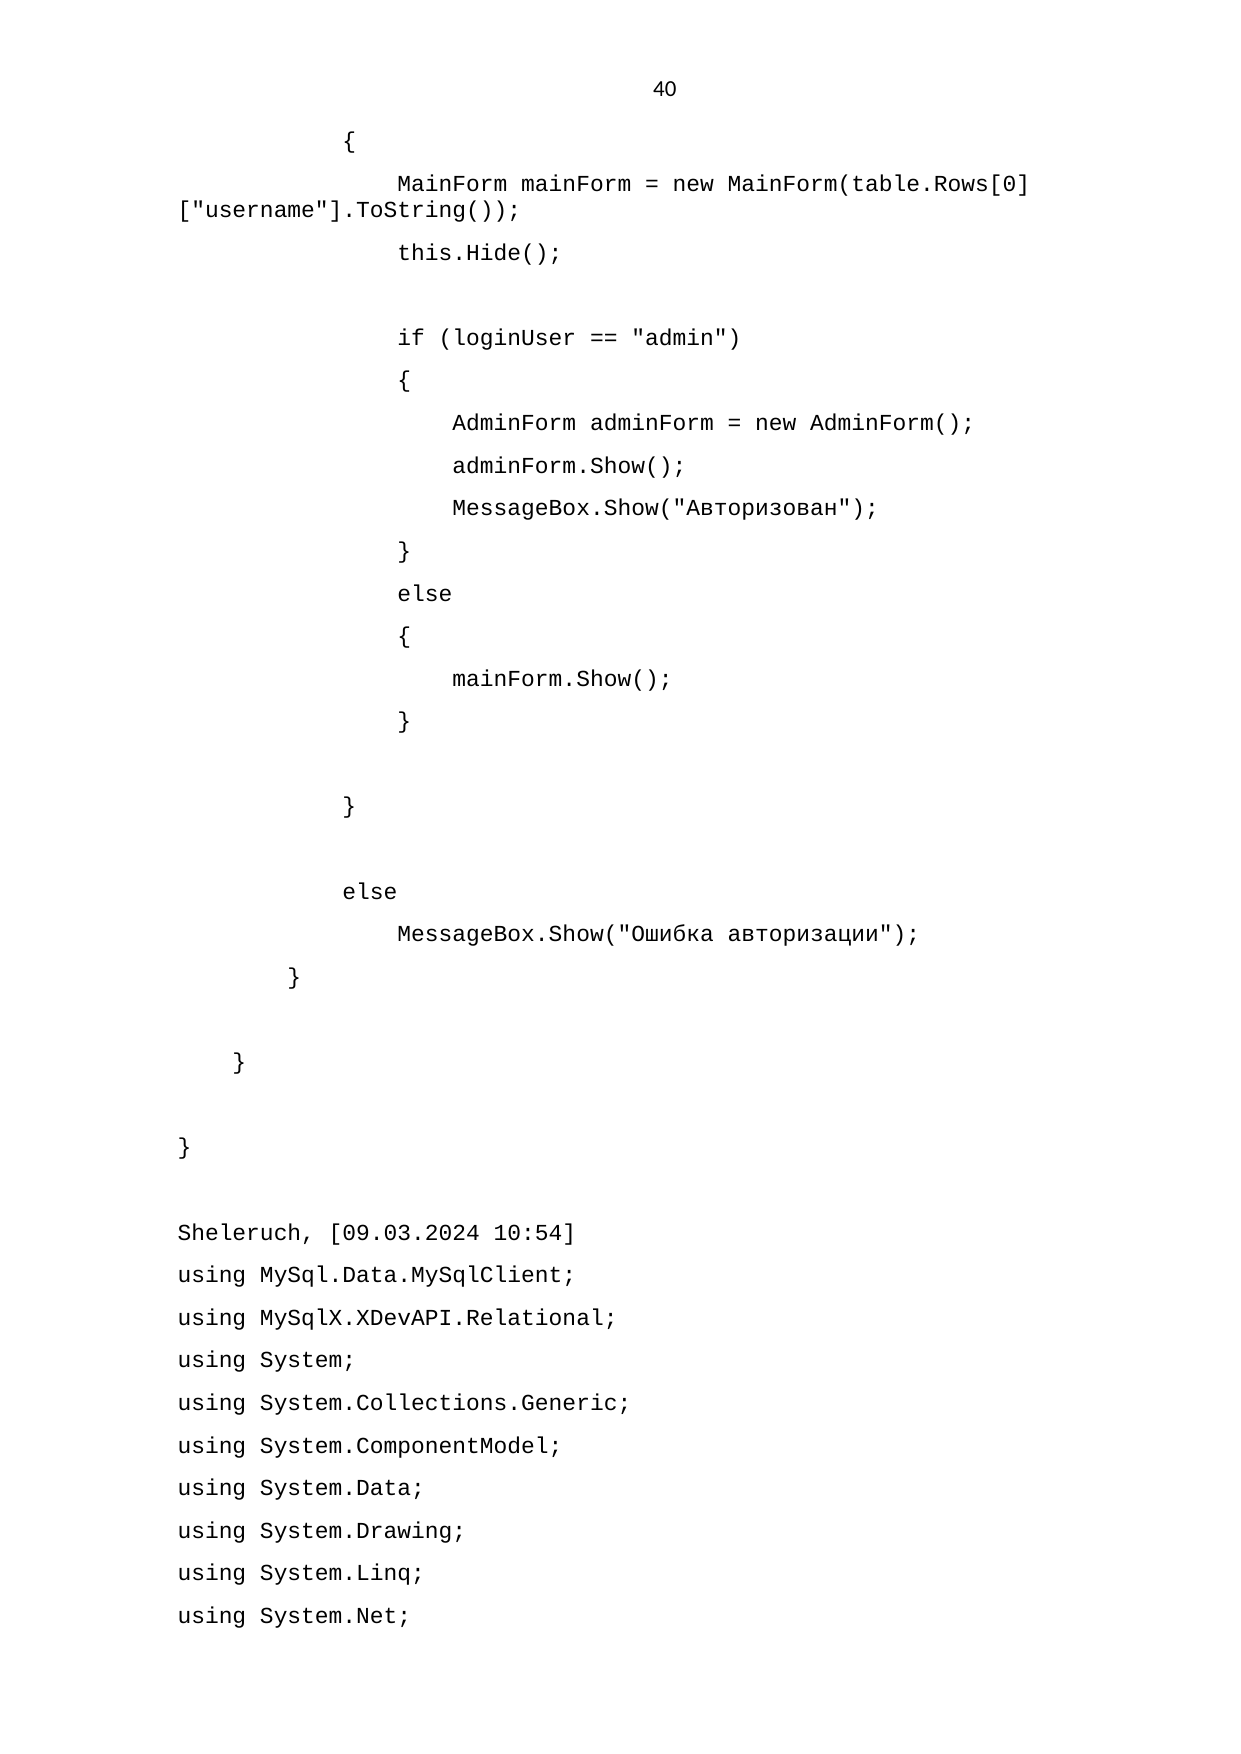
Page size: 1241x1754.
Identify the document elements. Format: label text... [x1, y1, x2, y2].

text using System.Net; [177, 1604, 1152, 1630]
text else [177, 880, 1152, 906]
text using System.Data; [177, 1477, 1152, 1502]
text this.Hide(); [177, 241, 1152, 267]
text } [177, 539, 1152, 565]
text MessageBox.Show("Ошибка авторизации"); [177, 923, 1152, 949]
text if (loginUser == "admin") [177, 326, 1152, 352]
text MainForm mainForm = new MainForm(table.Rows[0]["username"].ToString()); [177, 172, 1152, 224]
text using System.Drawing; [177, 1519, 1152, 1545]
text { [177, 369, 1152, 395]
text else [177, 582, 1152, 608]
text } [177, 795, 1152, 821]
text mainForm.Show(); [177, 667, 1152, 693]
text } [177, 1136, 1152, 1162]
text using System.Linq; [177, 1562, 1152, 1588]
text using System.ComponentModel; [177, 1434, 1152, 1460]
text } [177, 1051, 1152, 1076]
text MessageBox.Show("Авторизован"); [177, 497, 1152, 523]
text } [177, 710, 1152, 736]
text using MySqlX.XDevAPI.Relational; [177, 1306, 1152, 1332]
text AdminForm adminForm = new AdminForm(); [177, 411, 1152, 437]
text Sheleruch, [09.03.2024 10:54] [177, 1221, 1152, 1247]
text using System; [177, 1349, 1152, 1375]
text using MySql.Data.MySqlClient; [177, 1263, 1152, 1289]
text } [177, 965, 1152, 991]
text { [177, 130, 1152, 156]
text adminForm.Show(); [177, 454, 1152, 480]
text { [177, 624, 1152, 650]
text using System.Collections.Generic; [177, 1391, 1152, 1417]
